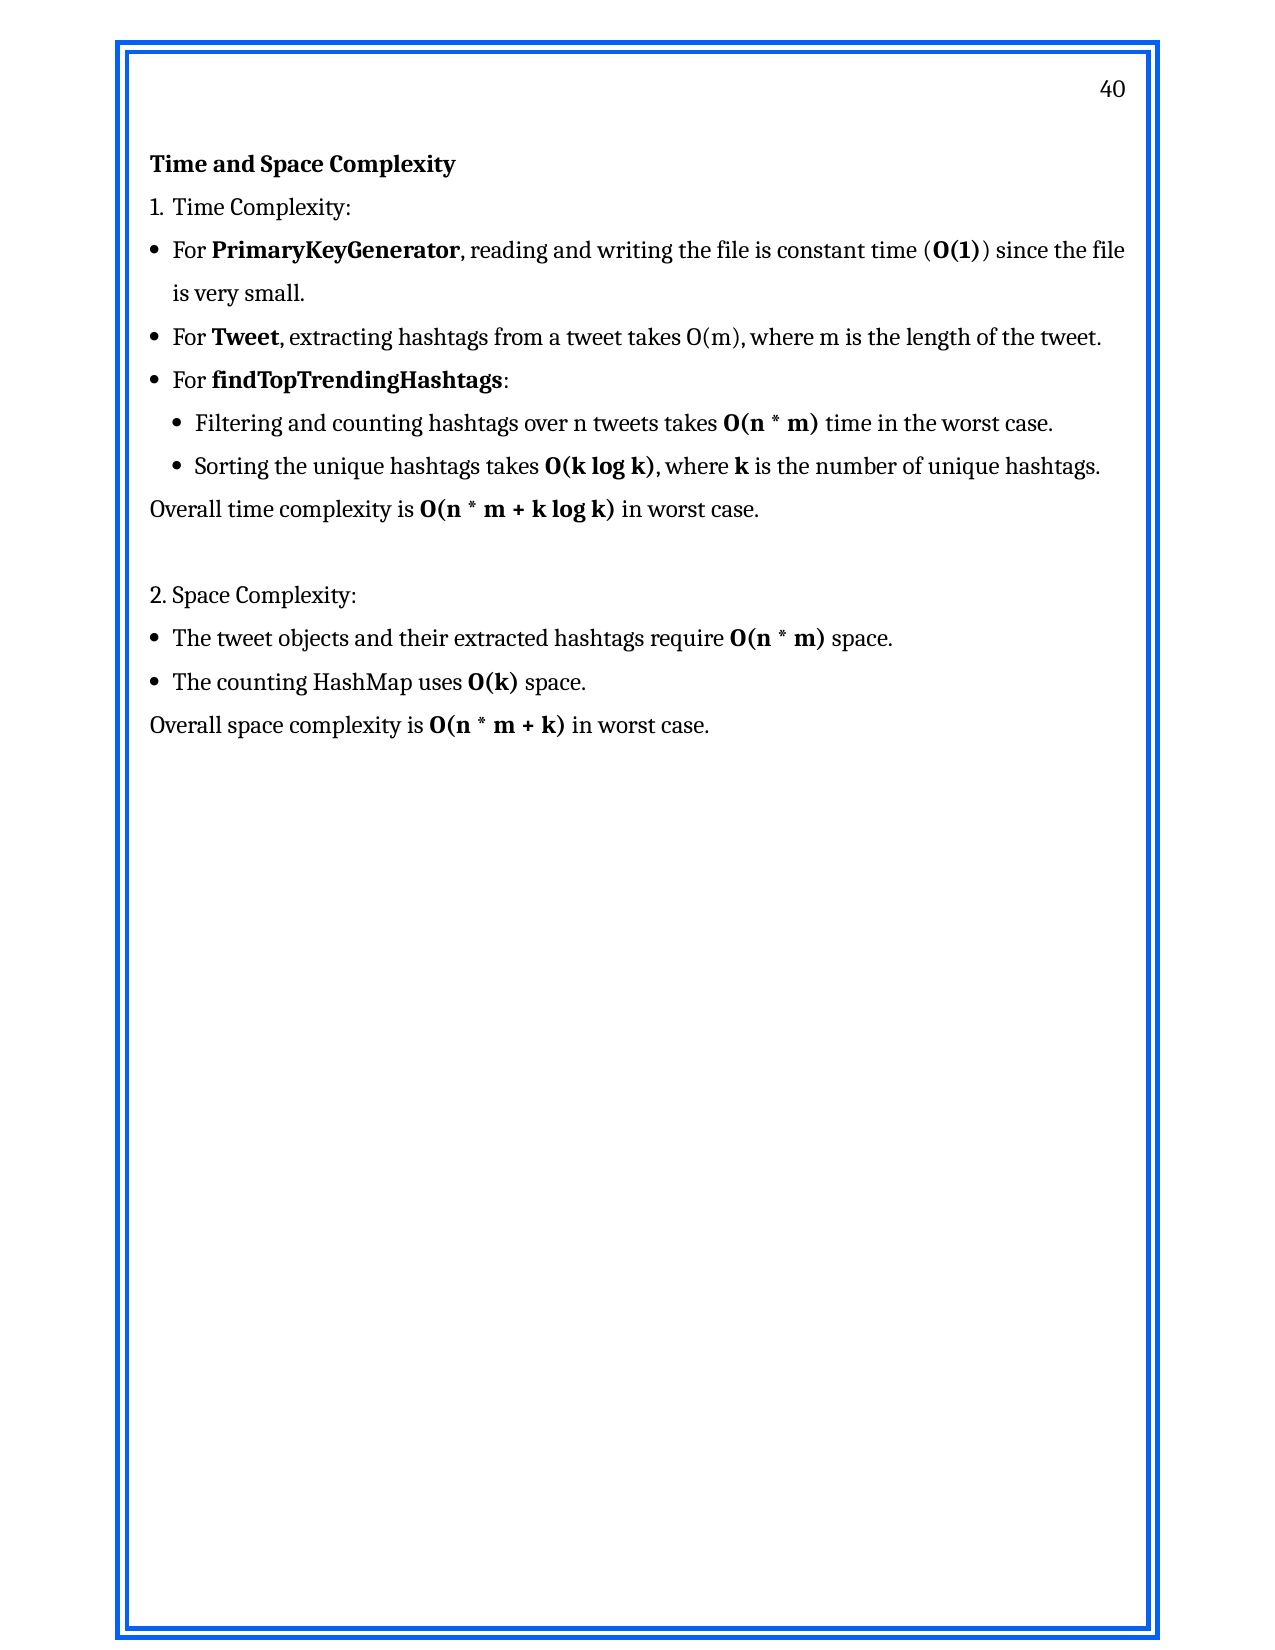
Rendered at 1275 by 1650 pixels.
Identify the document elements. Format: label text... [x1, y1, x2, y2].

list For Tweet, extracting hashtags from a tweet takes O(m), where m is the length of the tweet. [150, 322, 1125, 351]
list For findTopTrendingHashtags: [150, 366, 1125, 394]
list Sorting the unique hashtags takes O(k log k), where k is the number of unique hashtags. [172, 452, 1125, 481]
list The tweet objects and their extracted hashtags require O(n * m) space. [150, 624, 1125, 653]
list The counting HashMap uses O(k) space. [150, 667, 1125, 696]
text Time and Space Complexity [150, 150, 1125, 179]
list Time Complexity: [150, 193, 1125, 222]
list Space Complexity: [150, 581, 1125, 610]
list For PrimaryKeyGenerator, reading and writing the file is constant time (O(1)) since the file is very small. [150, 236, 1125, 308]
list Filtering and counting hashtags over n tweets takes O(n * m) time in the worst case. [172, 409, 1125, 437]
text Overall space complexity is O(n * m + k) in worst case. [150, 711, 1125, 739]
text Overall time complexity is O(n * m + k log k) in worst case. [150, 495, 1125, 524]
